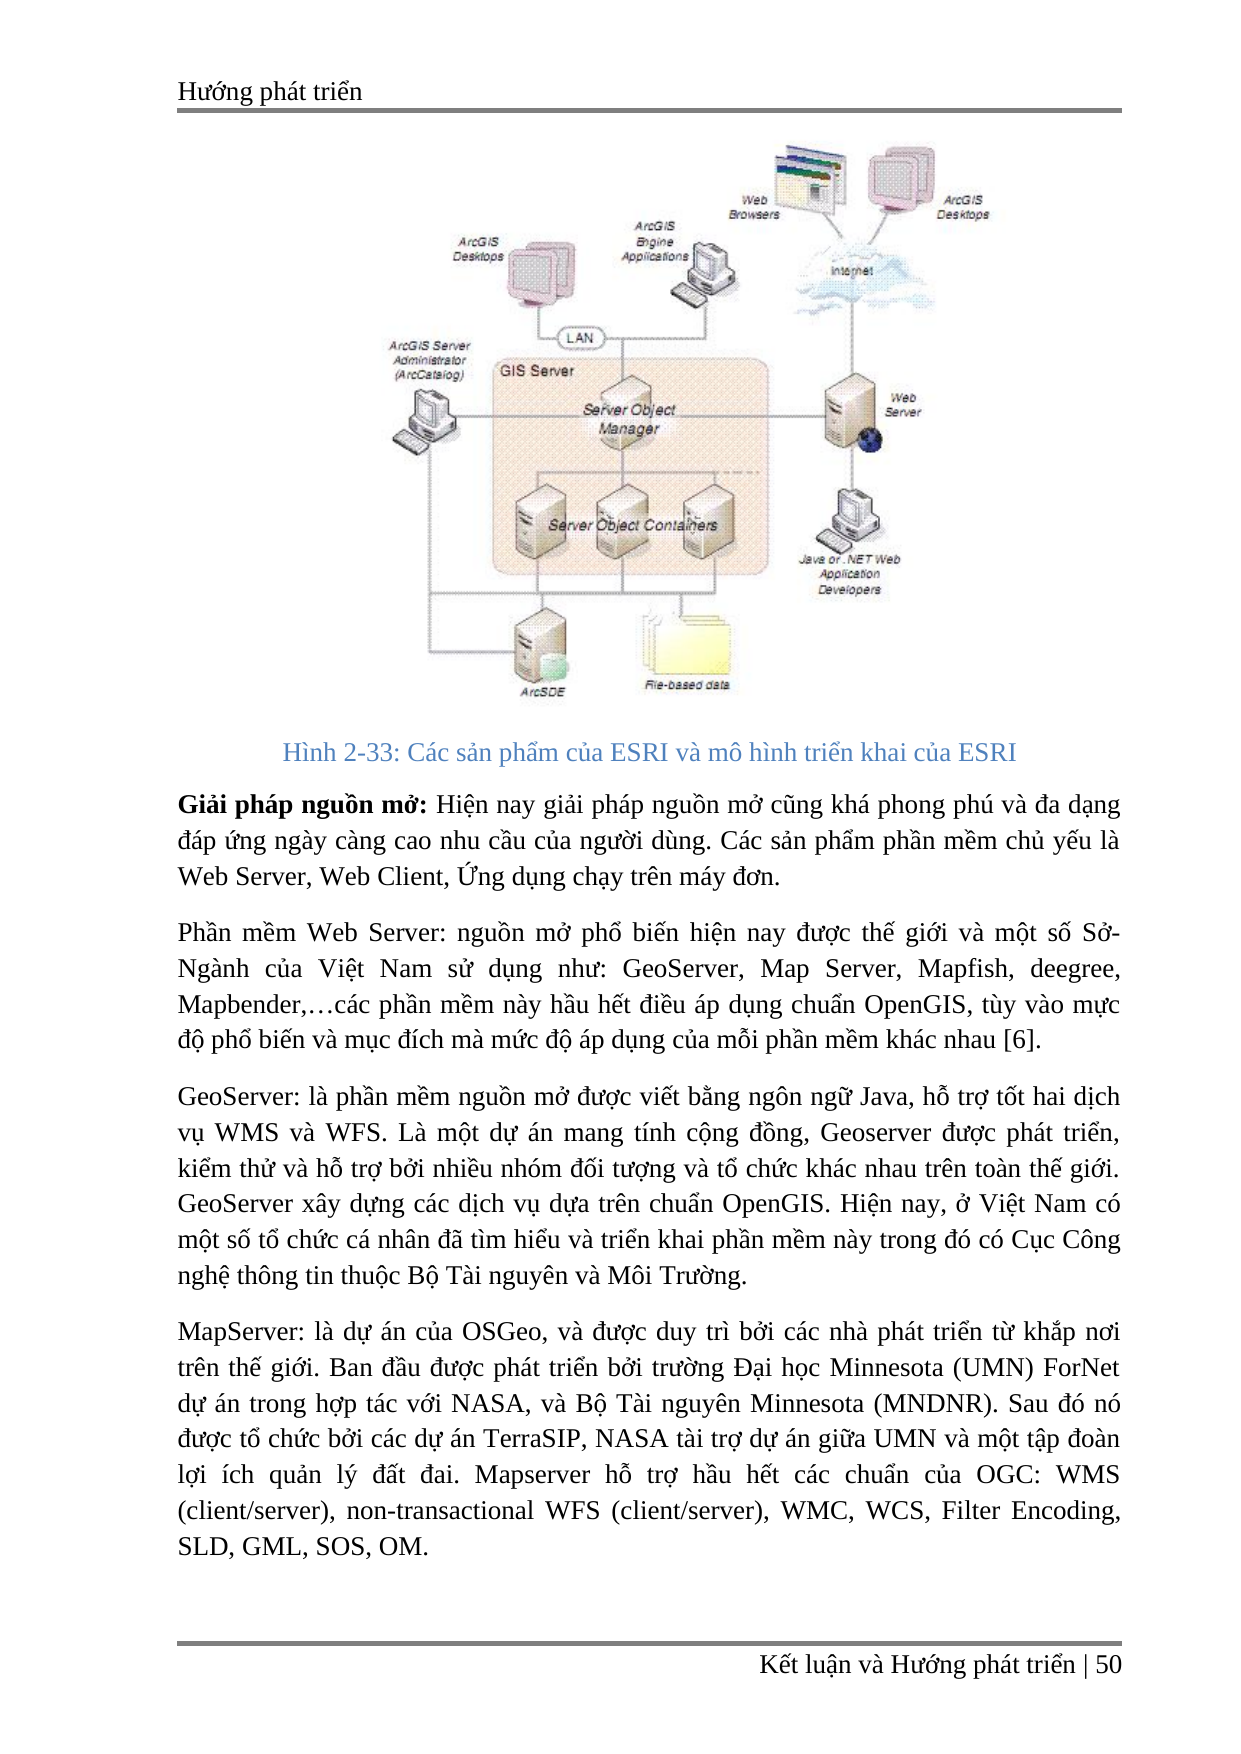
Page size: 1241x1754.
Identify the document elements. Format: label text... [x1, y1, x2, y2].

picture [289, 118, 1010, 711]
text MapServer: là dự án của OSGeo, và được duy trì bởi các nhà phát triển từ khắp nơi trên thế giới. Ban đầu được phát triển bởi trường Đại học Minnesota (UMN) ForNet dự án trong hợp tác với NASA, và Bộ Tài nguyên Minnesota (MNDNR). Sau đó nó được tổ chức bởi các dự án TerraSIP, NASA tài trợ dự án giữa UMN và một tập đoàn lợi ích quản lý đất đai. Mapserver hỗ trợ hầu hết các chuẩn của OGC: WMS (client/server), non-transactional WFS (client/server), WMC, WCS, Filter Encoding, SLD, GML, SOS, OM. [177, 1315, 1122, 1561]
text Giải pháp nguồn mở: Hiện nay giải pháp nguồn mở cũng khá phong phú và đa dạng đáp ứng ngày càng cao nhu cầu của người dùng. Các sản phẩm phần mềm chủ yếu là Web Server, Web Client, Ứng dụng chạy trên máy đơn. [177, 788, 1122, 891]
text Hình 2-33: Các sản phẩm của ESRI và mô hình triển khai của ESRI [177, 736, 1122, 768]
text Phần mềm Web Server: nguồn mở phổ biến hiện nay được thế giới và một số Sở-Ngành của Việt Nam sử dụng như: GeoServer, Map Server, Mapfish, deegree, Mapbender,…các phần mềm này hầu hết điều áp dụng chuẩn OpenGIS, tùy vào mực độ phổ biến và mục đích mà mức độ áp dụng của mỗi phần mềm khác nhau. [177, 916, 1122, 1055]
text GeoServer: là phần mềm nguồn mở được viết bằng ngôn ngữ Java, hỗ trợ tốt hai dịch vụ WMS và WFS. Là một dự án mang tính cộng đồng, Geoserver được phát triển, kiểm thử và hỗ trợ bởi nhiều nhóm đối tượng và tổ chức khác nhau trên toàn thế giới. GeoServer xây dựng các dịch vụ dựa trên chuẩn OpenGIS. Hiện nay, ở Việt Nam có một số tổ chức cá nhân đã tìm hiểu và triển khai phần mềm này trong đó có Cục Công nghệ thông tin thuộc Bộ Tài nguyên và Môi Trường. [177, 1080, 1122, 1290]
